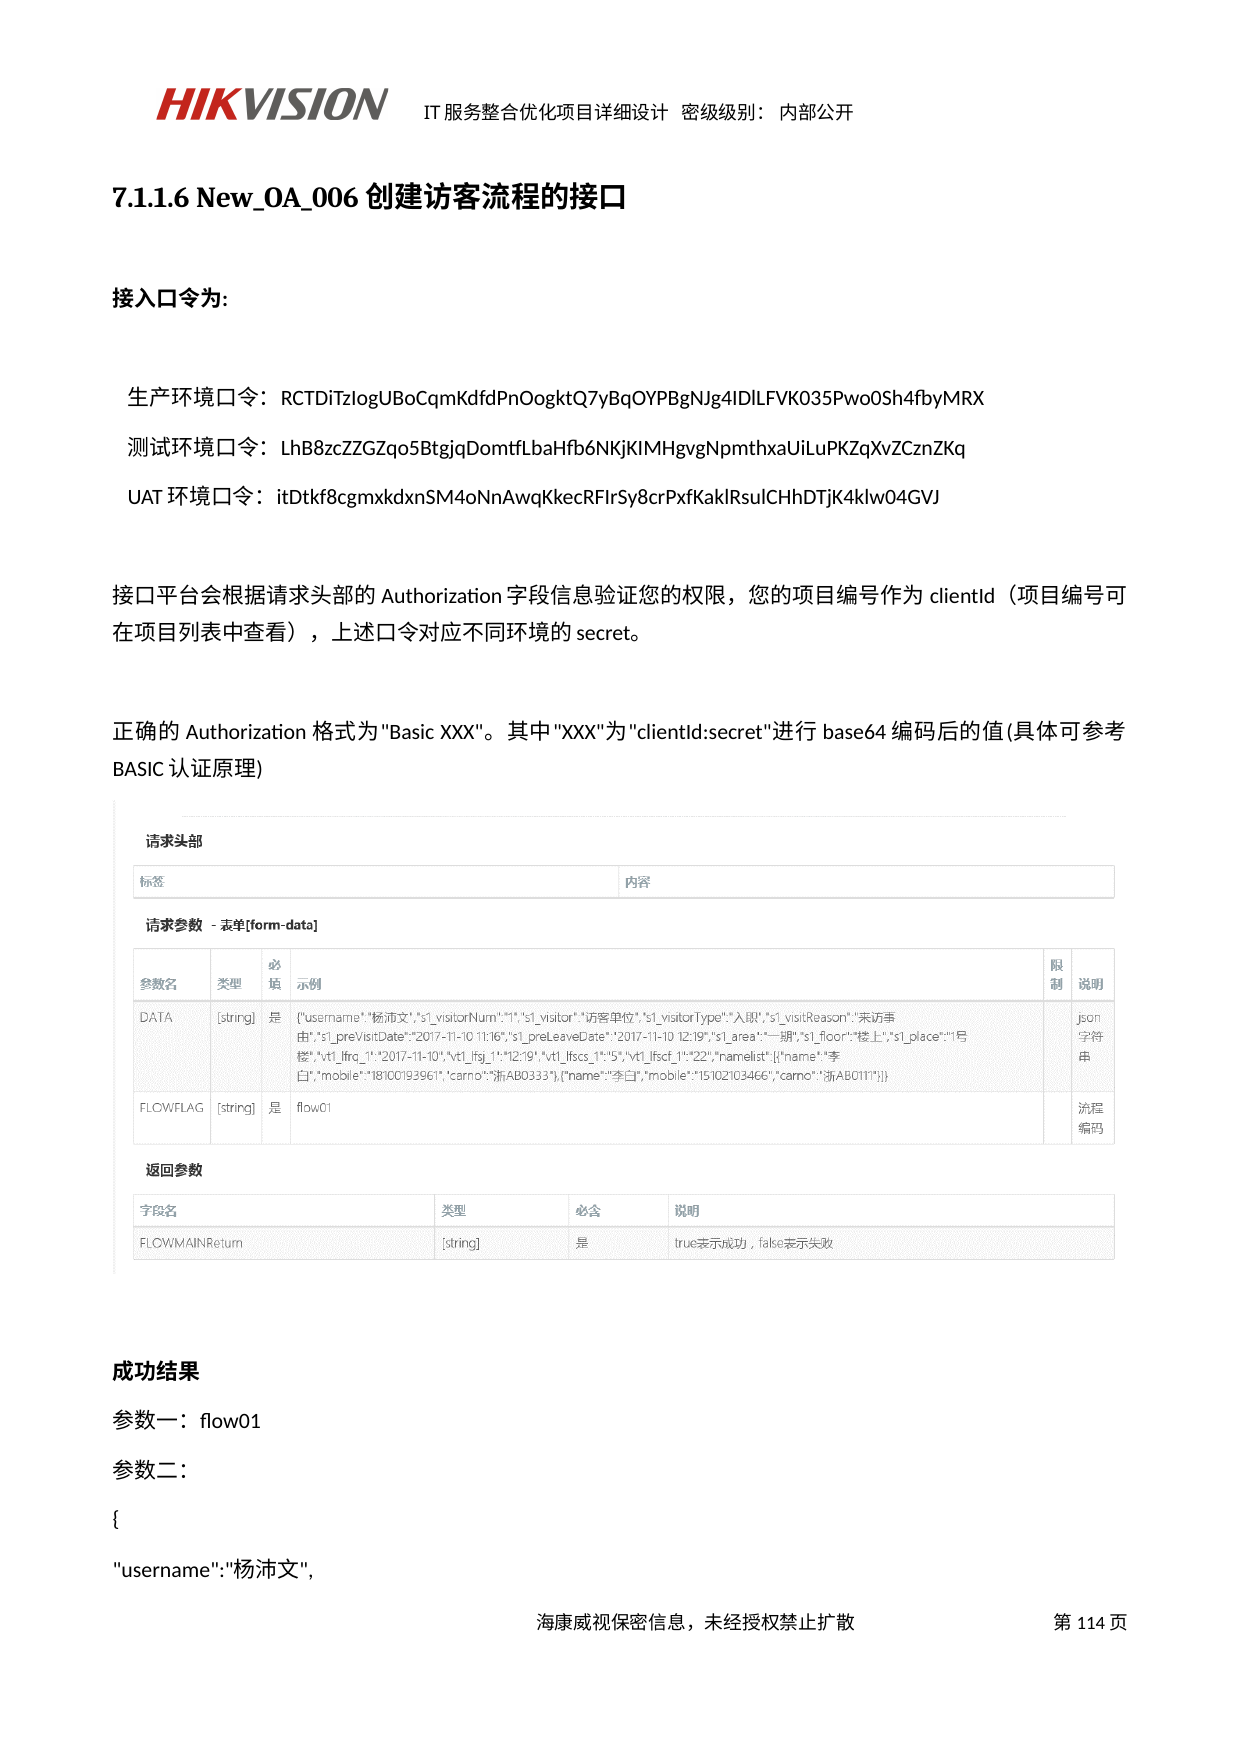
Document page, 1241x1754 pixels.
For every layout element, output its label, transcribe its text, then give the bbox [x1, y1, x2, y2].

text 生产环境口令：RCTDiTzIogUBoCqmKdfdPnOogktQ7yBqOYPBgNJg4IDlLFVK035Pwo0Sh4fbyMRX [112, 379, 1128, 412]
text 成功结果 [112, 1353, 1128, 1386]
picture [156, 88, 389, 120]
picture [112, 800, 1128, 1274]
text { [112, 1502, 1128, 1535]
text 测试环境口令：LhB8zcZZGZqo5BtgjqDomtfLbaHfb6NKjKIMHgvgNpmthxaUiLuPKZqXvZCznZKq [112, 429, 1128, 462]
text 正确的Authorization格式为"Basic XXX"。其中"XXX"为"clientId:secret"进行base64编码后的值(具体可参考BASIC认证原理) [112, 713, 1128, 783]
text 接入口令为: [112, 281, 1128, 313]
text UAT环境口令：itDtkf8cgmxkdxnSM4oNnAwqKkecRFIrSy8crPxfKaklRsulCHhDTjK4klw04GVJ [112, 479, 1128, 511]
text "username":"杨沛文", [112, 1551, 1128, 1584]
text 接口平台会根据请求头部的Authorization字段信息验证您的权限，您的项目编号作为clientId（项目编号可在项目列表中查看），上述口令对应不同环境的secret。 [112, 577, 1128, 647]
text 参数一：flow01 [112, 1403, 1128, 1436]
subtitle 7.1.1.6 New_OA_006 创建访客流程的接口 [112, 162, 1128, 227]
text 参数二： [112, 1453, 1128, 1485]
